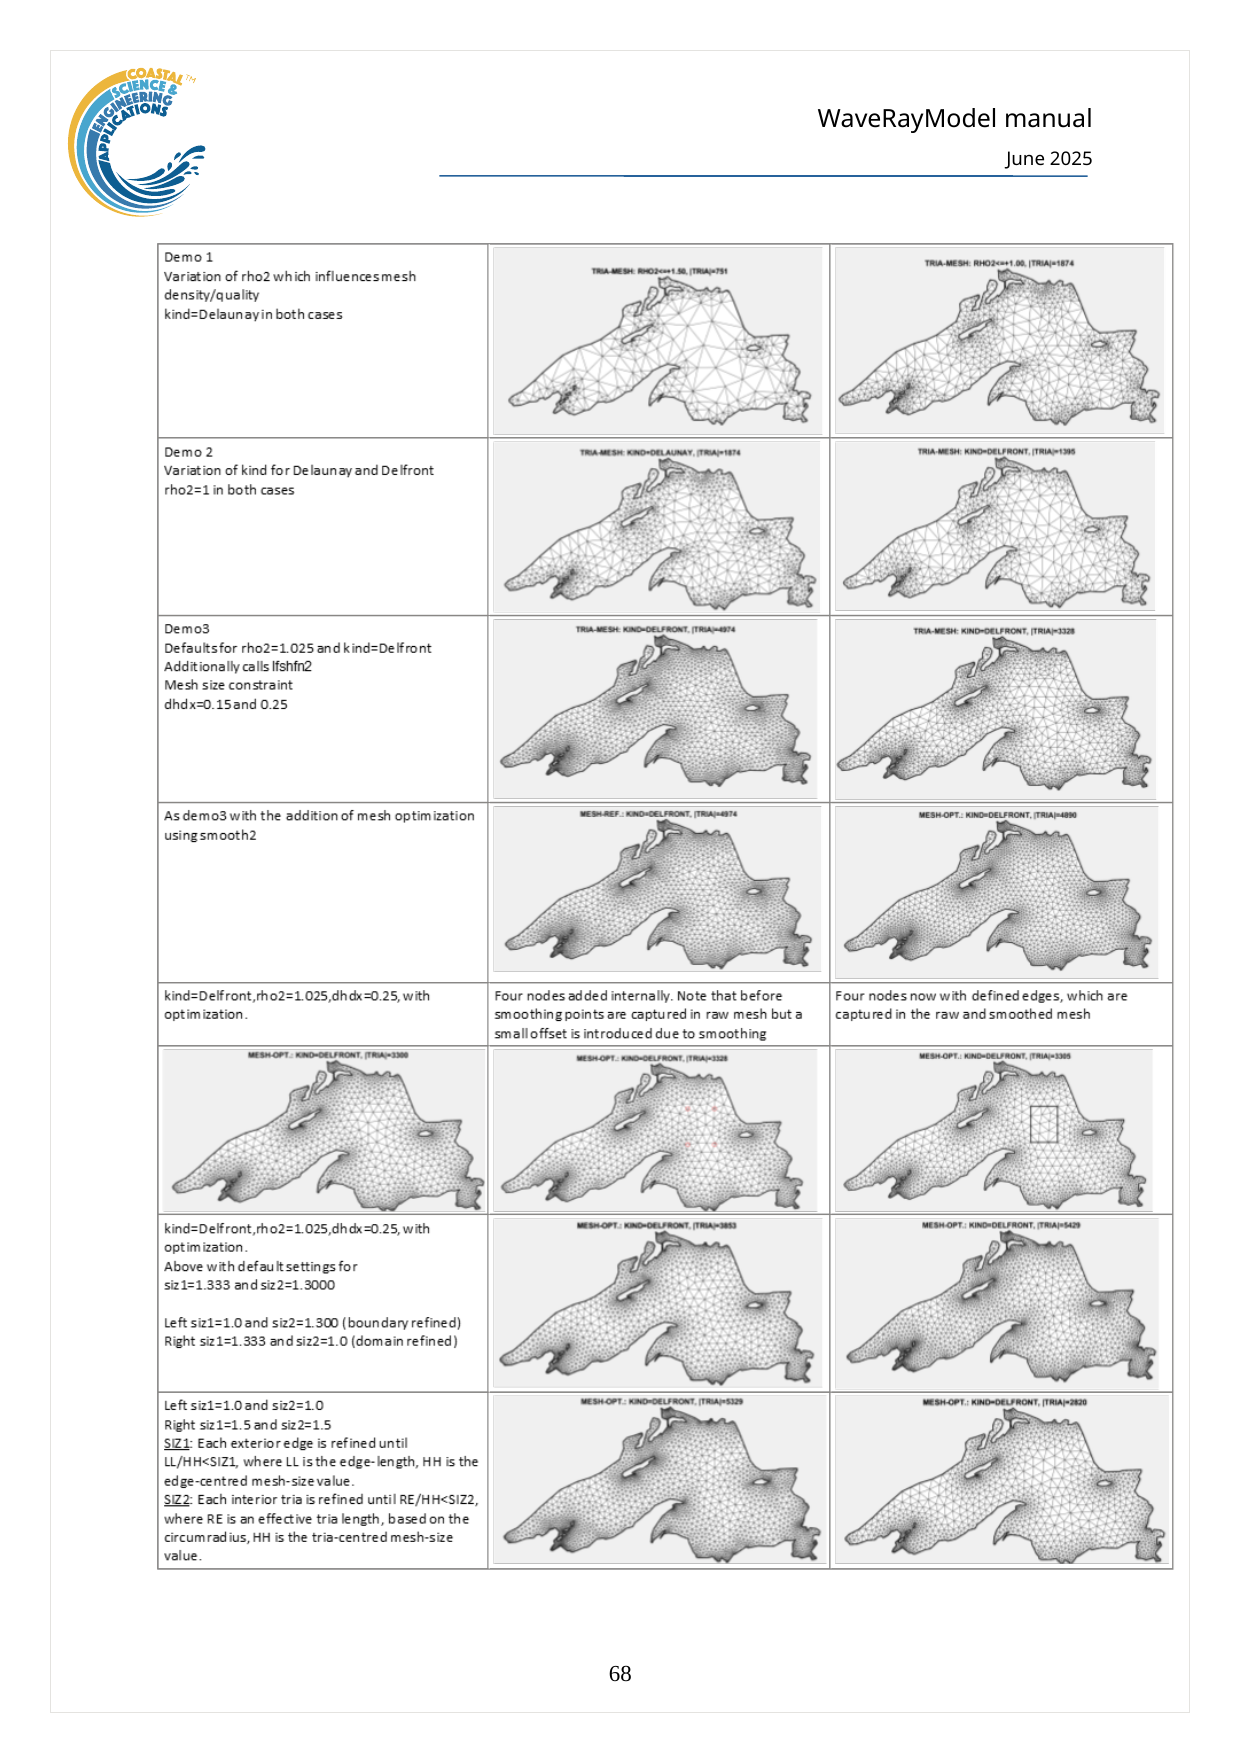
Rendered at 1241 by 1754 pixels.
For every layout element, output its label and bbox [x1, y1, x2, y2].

picture [147, 233, 1185, 1581]
